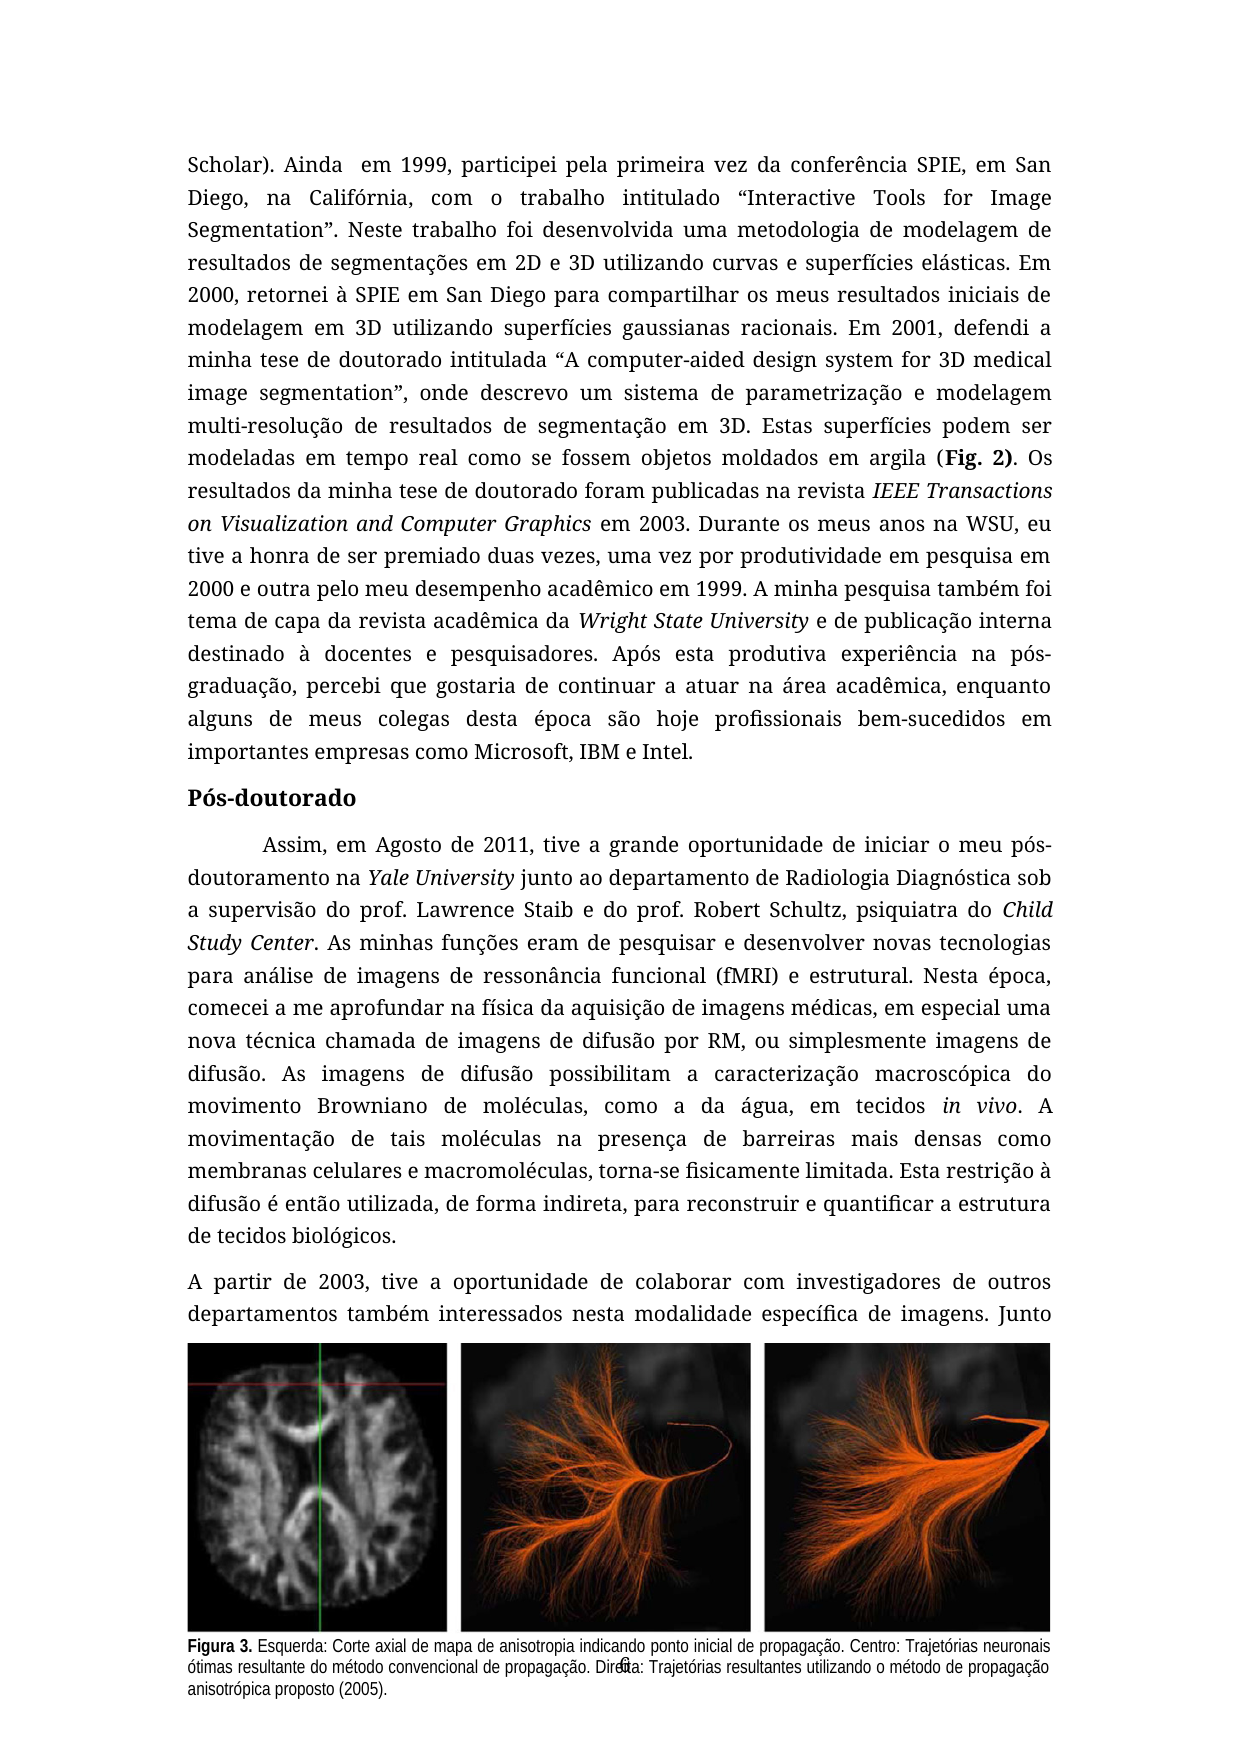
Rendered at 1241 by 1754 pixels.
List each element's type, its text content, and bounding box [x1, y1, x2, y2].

picture [187, 1343, 1050, 1634]
list Pós-doutorado [187, 782, 1053, 813]
text Assim, em Agosto de 2011, tive a grande oportunidade de iniciar o meu pós-doutoramento na Yale University junto ao departamento de Radiologia Diagnóstica sob a supervisão do prof. Lawrence Staib e do prof. Robert Schultz, psiquiatra do Child Study Center. As minhas funções eram de pesquisar e desenvolver novas tecnologias para análise de imagens de ressonância funcional (fMRI) e estrutural. Nesta época, comecei a me aprofundar na física da aquisição de imagens médicas, em especial uma nova técnica chamada de imagens de difusão por RM, ou simplesmente imagens de difusão. As imagens de difusão possibilitam a caracterização macroscópica do movimento Browniano de moléculas, como a da água, em tecidos in vivo. A movimentação de tais moléculas na presença de barreiras mais densas como membranas celulares e macromoléculas, torna-se fisicamente limitada. Esta restrição à difusão é então utilizada, de forma indireta, para reconstruir e quantificar a estrutura de tecidos biológicos. [187, 830, 1053, 1250]
